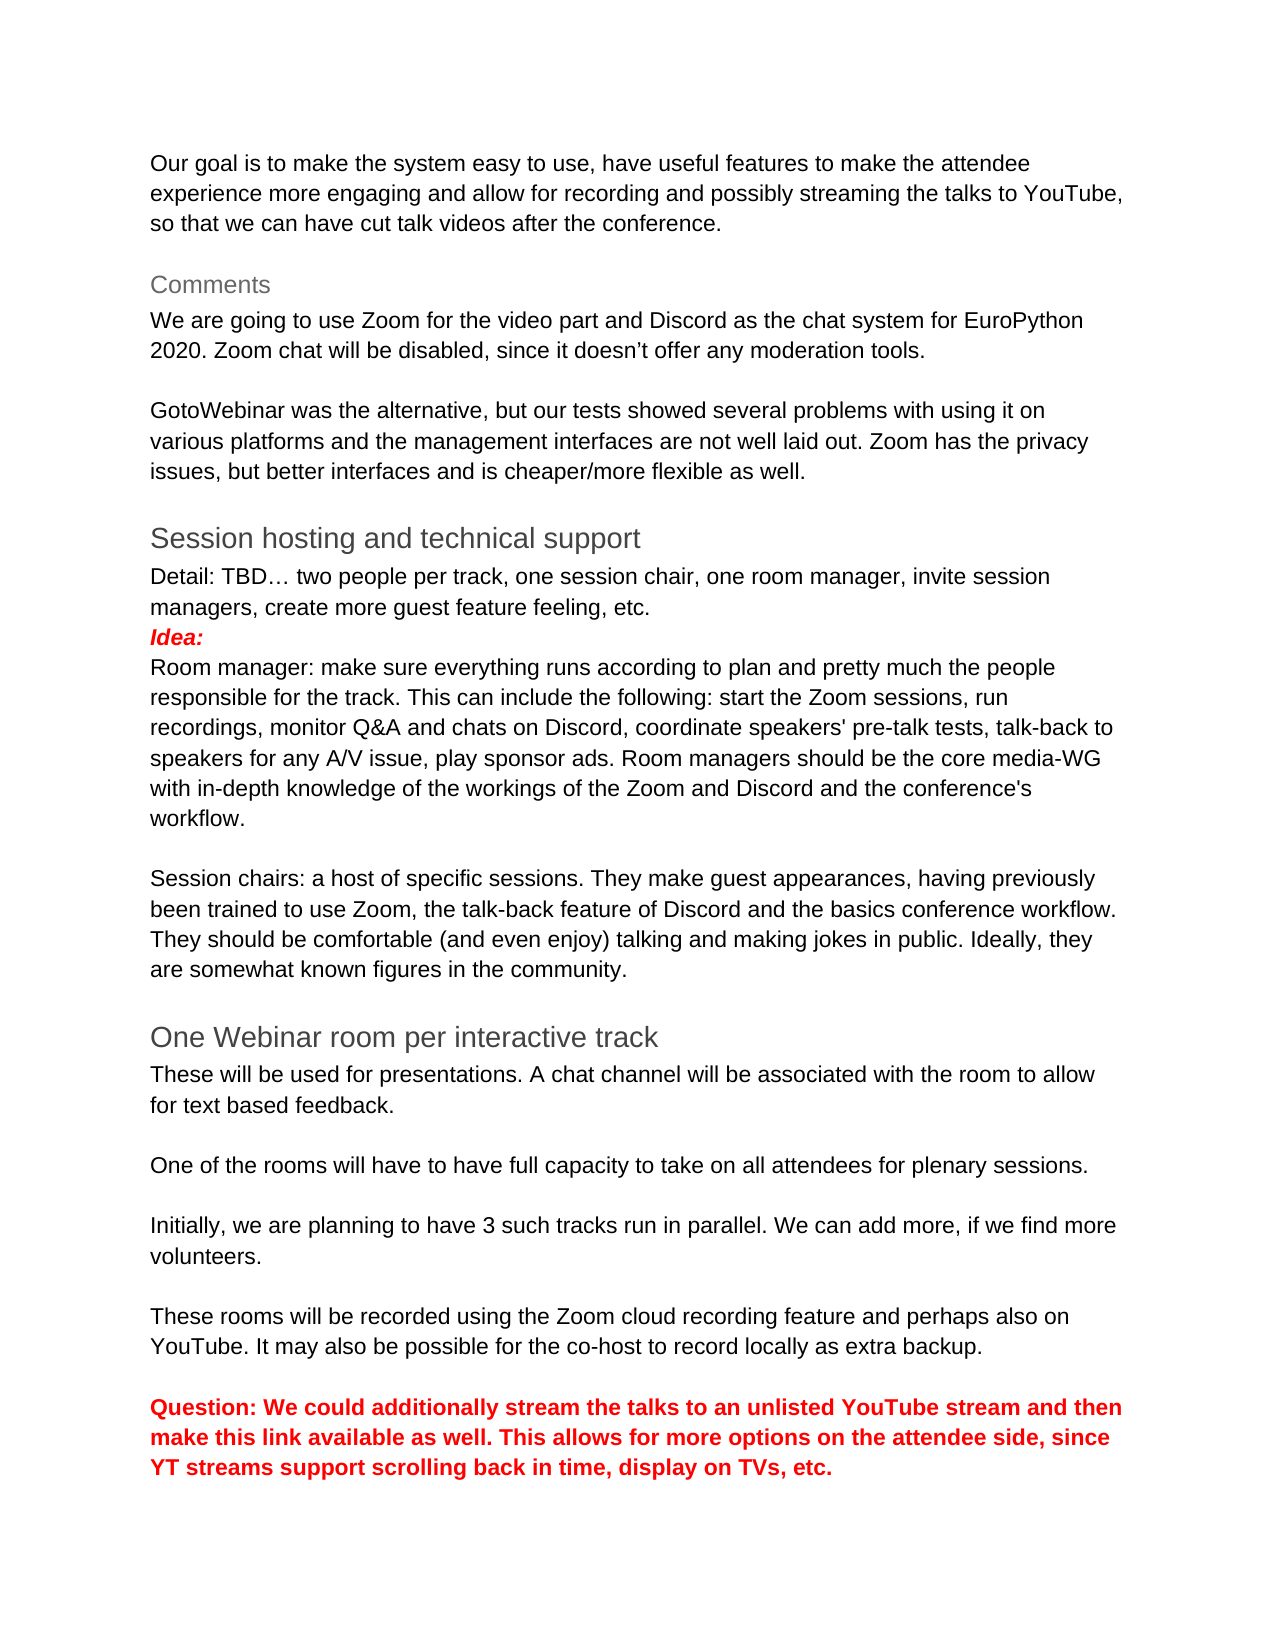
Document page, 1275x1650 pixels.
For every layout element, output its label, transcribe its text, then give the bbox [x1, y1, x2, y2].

text Detail: TBD… two people per track, one session chair, one room manager, invite session managers, create more guest feature feeling, etc. [150, 563, 1125, 620]
subtitle Comments [150, 270, 1125, 298]
text Our goal is to make the system easy to use, have useful features to make the attendee experience more engaging and allow for recording and possibly streaming the talks to YouTube, so that we can have cut talk videos after the conference. [150, 150, 1125, 237]
text Question: We could additionally stream the talks to an unlisted YouTube stream and then make this link available as well. This allows for more options on the attendee side, since YT streams support scrolling back in time, display on TVs, etc. [150, 1394, 1125, 1481]
subtitle One Webinar room per interactive track [150, 1019, 1125, 1053]
text These rooms will be recorded using the Zoom cloud recording feature and perhaps also on YouTube. It may also be possible for the co-host to record locally as extra backup. [150, 1303, 1125, 1360]
text Room manager: make sure everything runs according to plan and pretty much the people responsible for the track. This can include the following: start the Zoom sessions, run recordings, monitor Q&A and chats on Discord, coordinate speakers' pre-talk tests, talk-back to speakers for any A/V issue, play sponsor ads. Room managers should be the core media-WG with in-depth knowledge of the workings of the Zoom and Discord and the conference's workflow. [150, 654, 1125, 831]
text GotoWebinar was the alternative, but our tests showed several problems with using it on various platforms and the management interfaces are not well laid out. Zoom has the privacy issues, but better interfaces and is cheaper/more flexible as well. [150, 397, 1125, 484]
text These will be used for presentations. A chat channel will be associated with the room to allow for text based feedback. [150, 1061, 1125, 1118]
text One of the rooms will have to have full capacity to take on all attendees for plenary sessions. [150, 1152, 1125, 1178]
text Initially, we are planning to have 3 such tracks run in parallel. We can add more, if we find more volunteers. [150, 1212, 1125, 1269]
text We are going to use Zoom for the video part and Discord as the chat system for EuroPython 2020. Zoom chat will be disabled, since it doesn’t offer any moderation tools. [150, 307, 1125, 363]
text Idea: [150, 624, 1125, 650]
text Session chairs: a host of specific sessions. They make guest appearances, having previously been trained to use Zoom, the talk-back feature of Discord and the basics conference workflow. They should be comfortable (and even enjoy) talking and making jokes in public. Ideally, they are somewhat known figures in the community. [150, 865, 1125, 982]
subtitle Session hosting and technical support [150, 521, 1125, 555]
